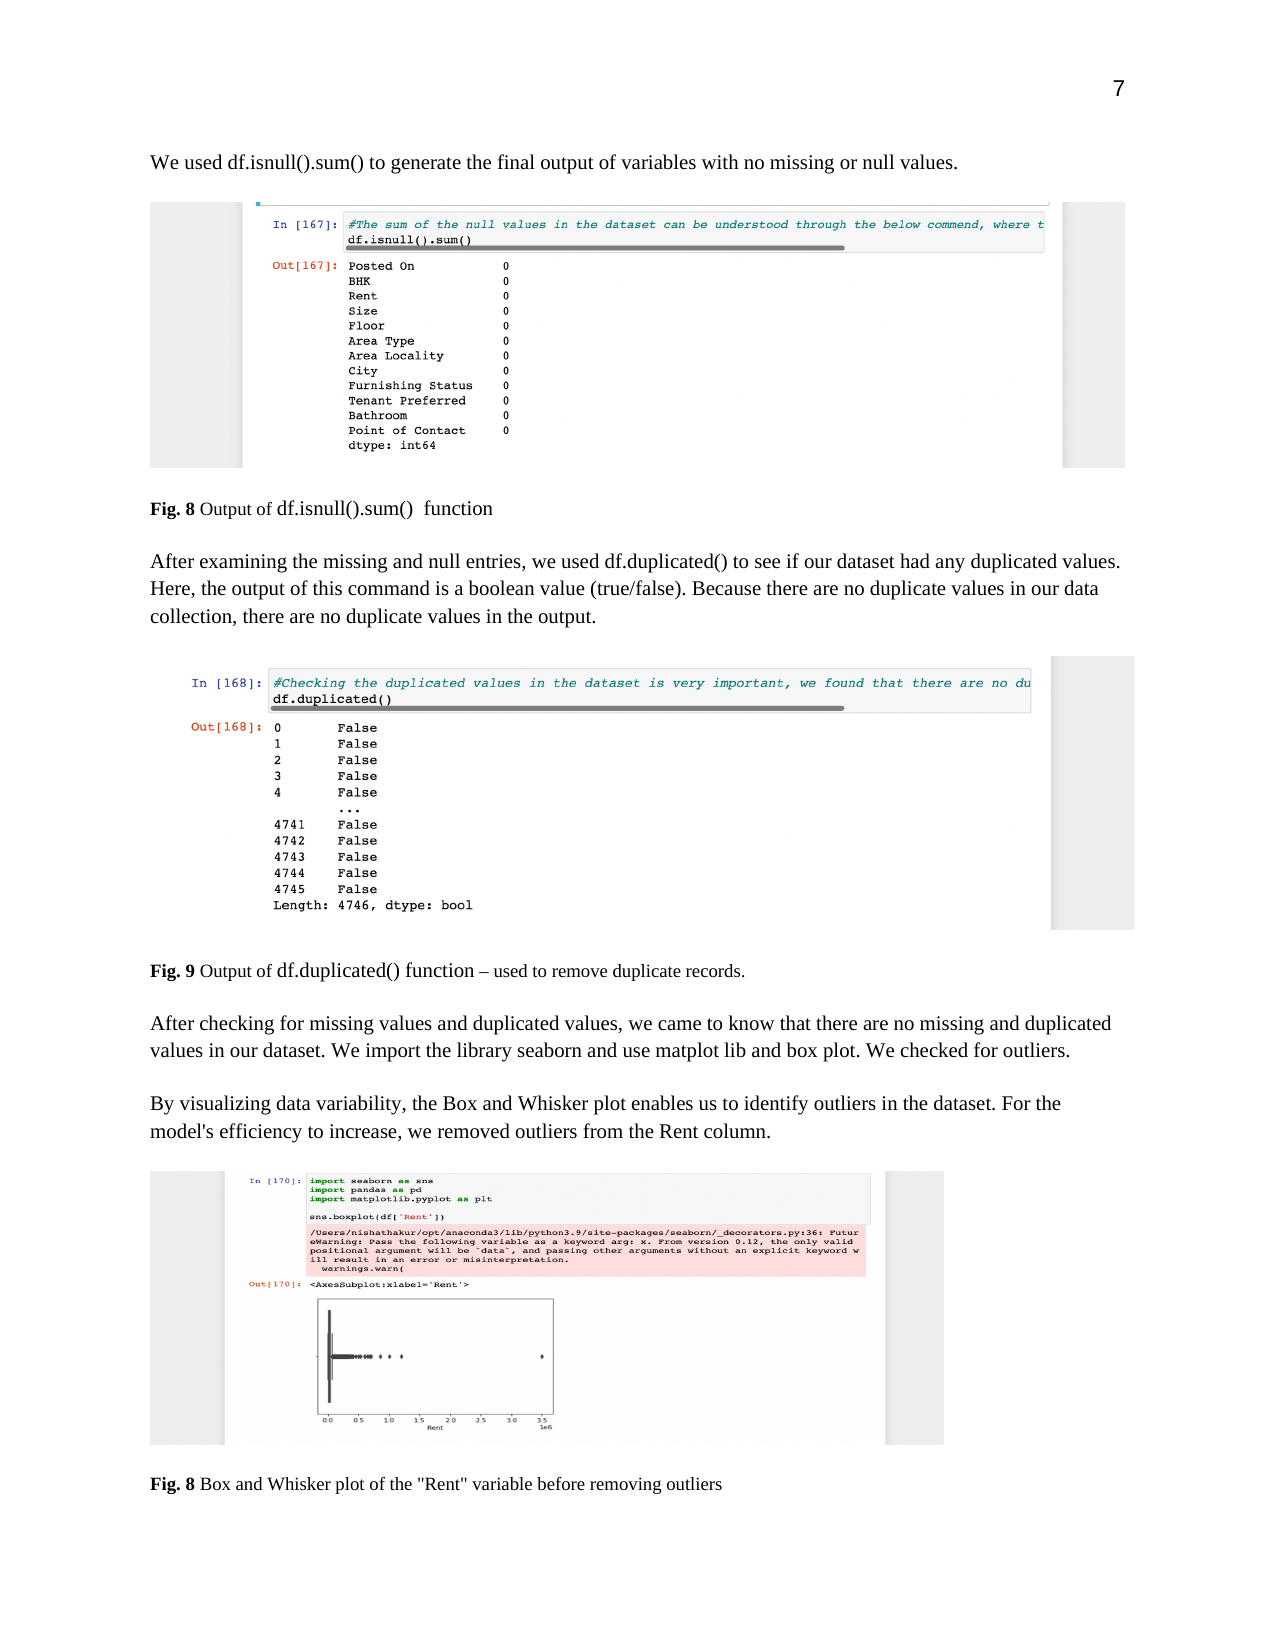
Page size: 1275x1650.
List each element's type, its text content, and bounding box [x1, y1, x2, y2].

picture [159, 656, 1135, 930]
text By visualizing data variability, the Box and Whisker plot enables us to identify outliers in the dataset. For the model's efficiency to increase, we removed outliers from the Rent column. [150, 1091, 1125, 1143]
text We used df.isnull().sum() to generate the final output of variables with no missing or null values. [150, 150, 1125, 174]
text Fig. 9 Output of df.duplicated() function – used to remove duplicate records. [150, 958, 1125, 982]
picture [150, 1171, 944, 1445]
picture [150, 202, 1125, 468]
text Fig. 8 Output of df.isnull().sum() function [150, 496, 1125, 520]
text After checking for missing values and duplicated values, we came to know that there are no missing and duplicated values in our dataset. We import the library seaborn and use matplot lib and box plot. We checked for outliers. [150, 1011, 1125, 1062]
text After examining the missing and null entries, we used df.duplicated() to see if our dataset had any duplicated values. Here, the output of this command is a boolean value (true/false). Because there are no duplicate values in our data collection, there are no duplicate values in the output. [150, 549, 1125, 628]
text Fig. 8 Box and Whisker plot of the "Rent" variable before removing outliers [150, 1473, 1125, 1494]
